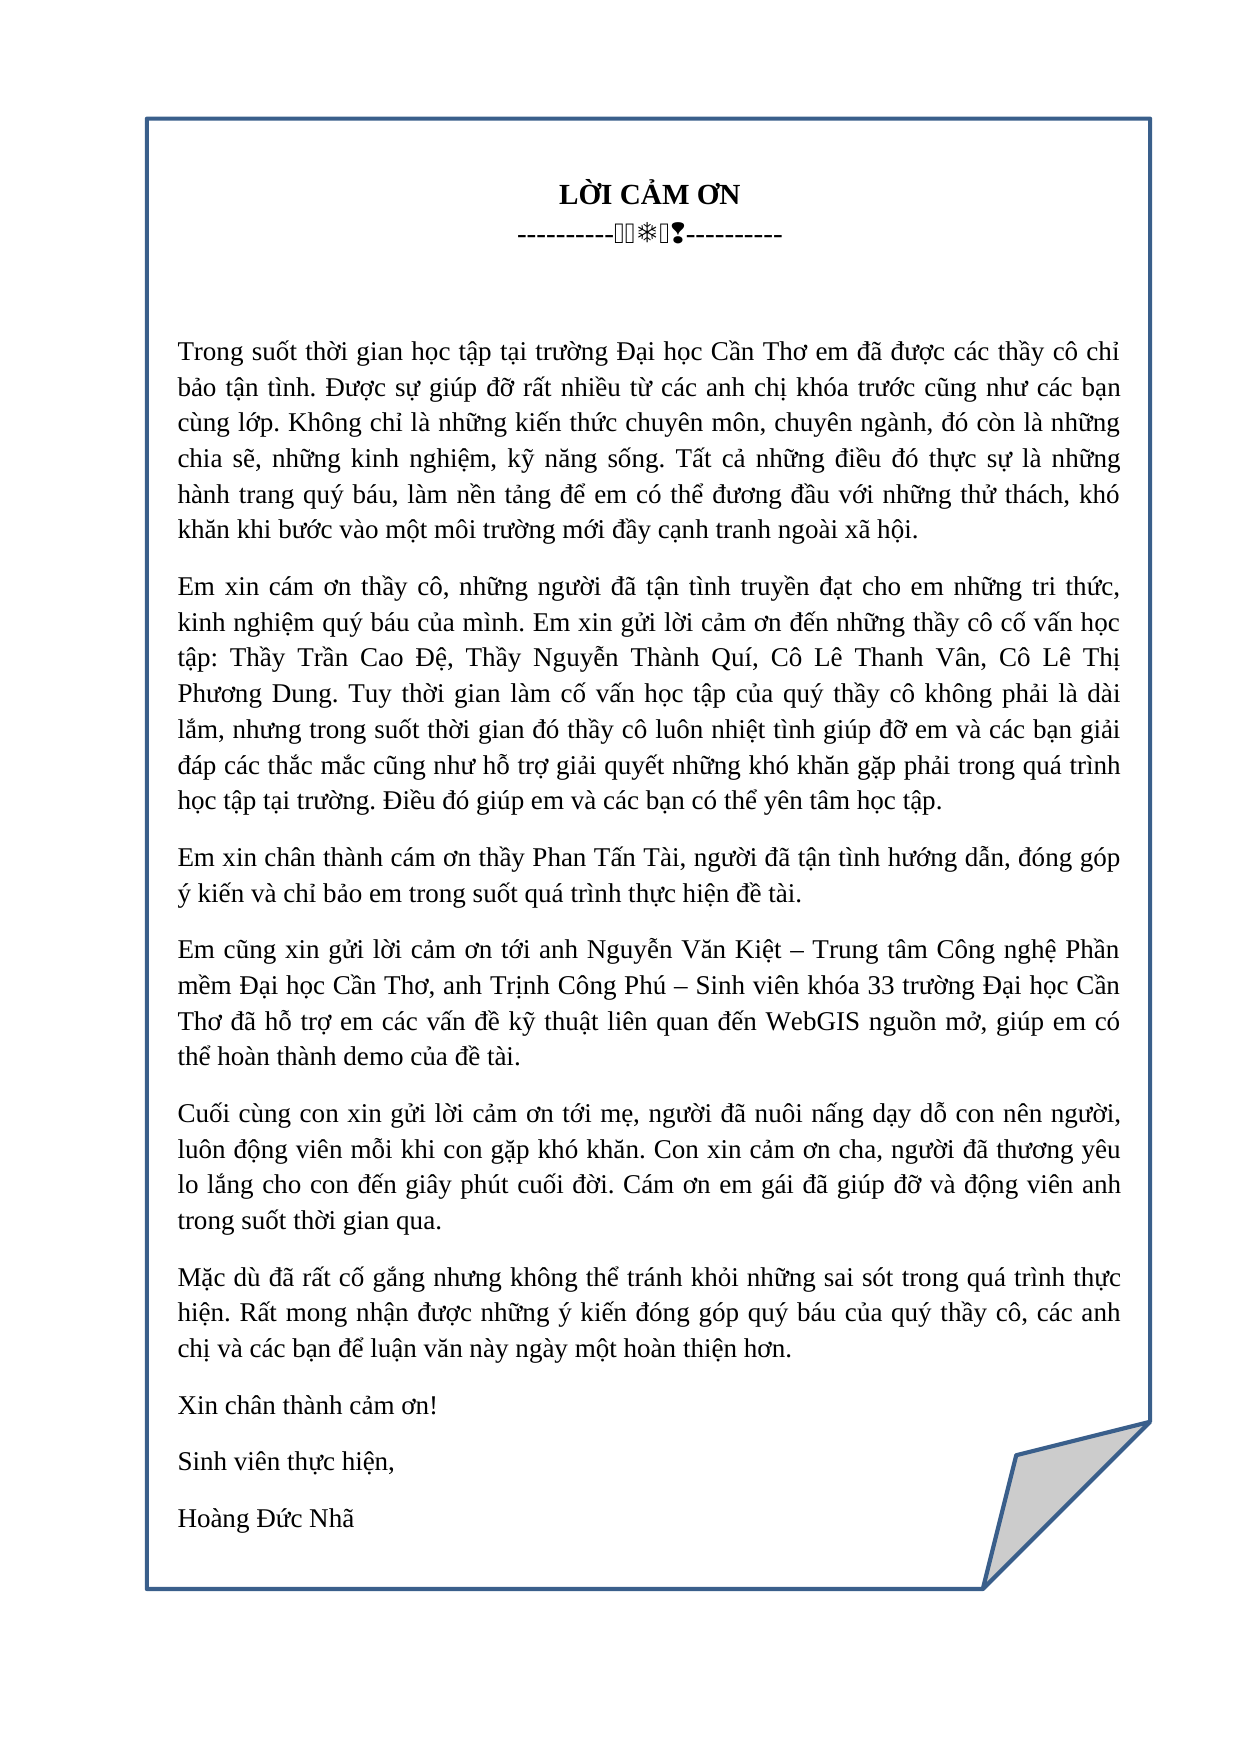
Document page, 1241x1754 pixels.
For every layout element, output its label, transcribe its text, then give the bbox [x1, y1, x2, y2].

text Sinh viên thực hiện, [177, 1445, 1122, 1477]
text Trong suốt thời gian học tập tại trường Đại học Cần Thơ em đã được các thầy cô chỉ bảo tận tình. Được sự giúp đỡ rất nhiều từ các anh chị khóa trước cũng như các bạn cùng lớp. Không chỉ là những kiến thức chuyên môn, chuyên ngành, đó còn là những chia sẽ, những kinh nghiệm, kỹ năng sống. Tất cả những điều đó thực sự là những hành trang quý báu, làm nền tảng để em có thể đương đầu với những thử thách, khó khăn khi bước vào một môi trường mới đầy cạnh tranh ngoài xã hội. [177, 335, 1122, 545]
text Mặc dù đã rất cố gắng nhưng không thể tránh khỏi những sai sót trong quá trình thực hiện. Rất mong nhận được những ý kiến đóng góp quý báu của quý thầy cô, các anh chị và các bạn để luận văn này ngày một hoàn thiện hơn. [177, 1261, 1122, 1363]
text Cuối cùng con xin gửi lời cảm ơn tới mẹ, người đã nuôi nấng dạy dỗ con nên người, luôn động viên mỗi khi con gặp khó khăn. Con xin cảm ơn cha, người đã thương yêu lo lắng cho con đến giây phút cuối đời. Cám ơn em gái đã giúp đỡ và động viên anh trong suốt thời gian qua. [177, 1097, 1122, 1235]
text Hoàng Đức Nhã [177, 1502, 1122, 1533]
text Xin chân thành cảm ơn! [177, 1389, 1122, 1420]
text LỜI CẢM ƠN -------------------- [177, 177, 1122, 250]
text Em xin chân thành cám ơn thầy Phan Tấn Tài, người đã tận tình hướng dẫn, đóng góp ý kiến và chỉ bảo em trong suốt quá trình thực hiện đề tài. [177, 841, 1122, 908]
text Em xin cám ơn thầy cô, những người đã tận tình truyền đạt cho em những tri thức, kinh nghiệm quý báu của mình. Em xin gửi lời cảm ơn đến những thầy cô cố vấn học tập: Thầy Trần Cao Đệ, Thầy Nguyễn Thành Quí, Cô Lê Thanh Vân, Cô Lê Thị Phương Dung. Tuy thời gian làm cố vấn học tập của quý thầy cô không phải là dài lắm, nhưng trong suốt thời gian đó thầy cô luôn nhiệt tình giúp đỡ em và các bạn giải đáp các thắc mắc cũng như hỗ trợ giải quyết những khó khăn gặp phải trong quá trình học tập tại trường. Điều đó giúp em và các bạn có thể yên tâm học tập. [177, 570, 1122, 816]
text Em cũng xin gửi lời cảm ơn tới anh Nguyễn Văn Kiệt – Trung tâm Công nghệ Phần mềm Đại học Cần Thơ, anh Trịnh Công Phú – Sinh viên khóa 33 trường Đại học Cần Thơ đã hỗ trợ em các vấn đề kỹ thuật liên quan đến WebGIS nguồn mở, giúp em có thể hoàn thành demo của đề tài. [177, 933, 1122, 1072]
